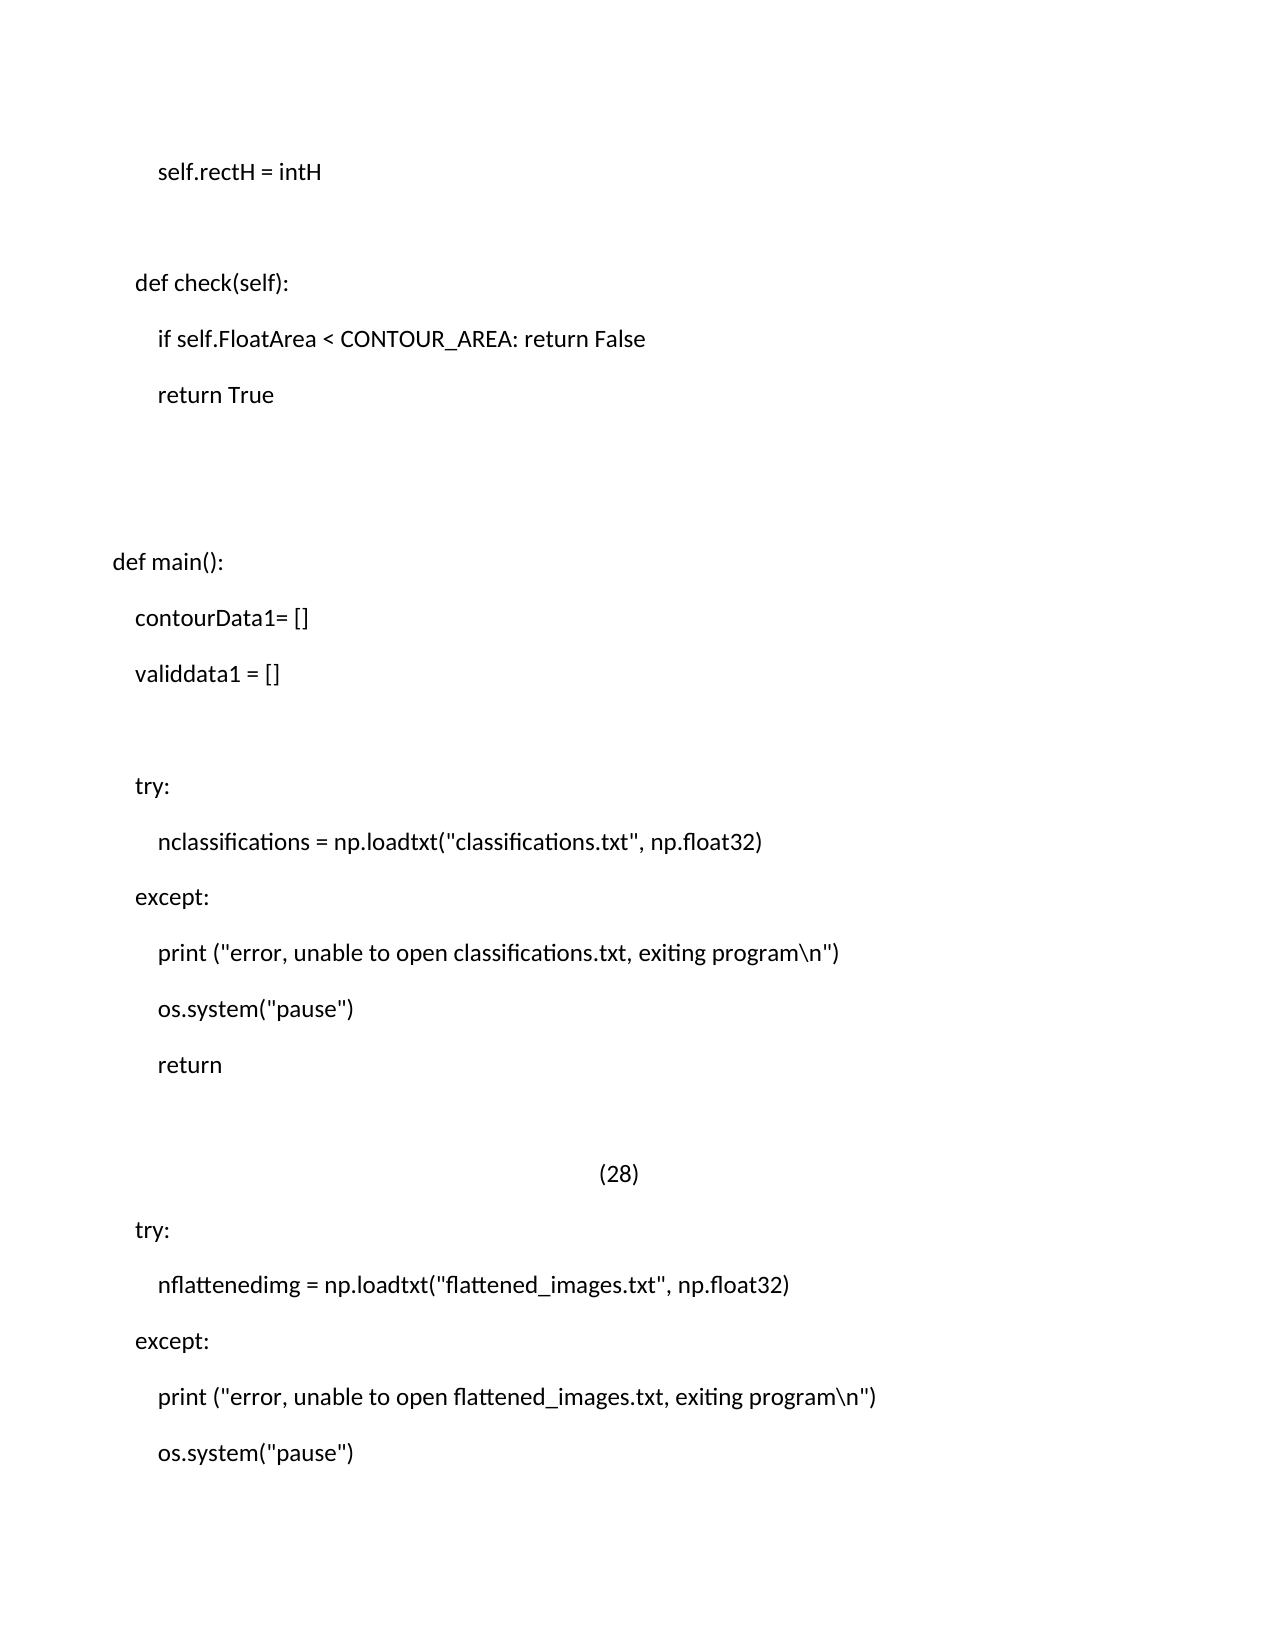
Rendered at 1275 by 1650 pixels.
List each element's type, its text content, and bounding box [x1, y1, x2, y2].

text def check(self): [112, 267, 1162, 298]
text (28) [112, 1158, 1162, 1188]
text self.rectH = intH [112, 156, 1162, 186]
text os.system("pause") [112, 993, 1162, 1024]
text print ("error, unable to open flattened_images.txt, exiting program\n") [112, 1381, 1162, 1412]
text os.system("pause") [112, 1437, 1162, 1468]
text print ("error, unable to open classifications.txt, exiting program\n") [112, 937, 1162, 968]
text nclassifications = np.loadtxt("classifications.txt", np.float32) [112, 826, 1162, 856]
text contourData1= [] [112, 602, 1162, 633]
text try: [112, 1214, 1162, 1244]
text return [112, 1049, 1162, 1079]
text validdata1 = [] [112, 658, 1162, 689]
text try: [112, 770, 1162, 800]
text except: [112, 882, 1162, 912]
text def main(): [112, 547, 1162, 577]
text except: [112, 1325, 1162, 1356]
text if self.FloatArea < CONTOUR_AREA: return False [112, 323, 1162, 354]
text nflattenedimg = np.loadtxt("flattened_images.txt", np.float32) [112, 1269, 1162, 1300]
text return True [112, 379, 1162, 409]
